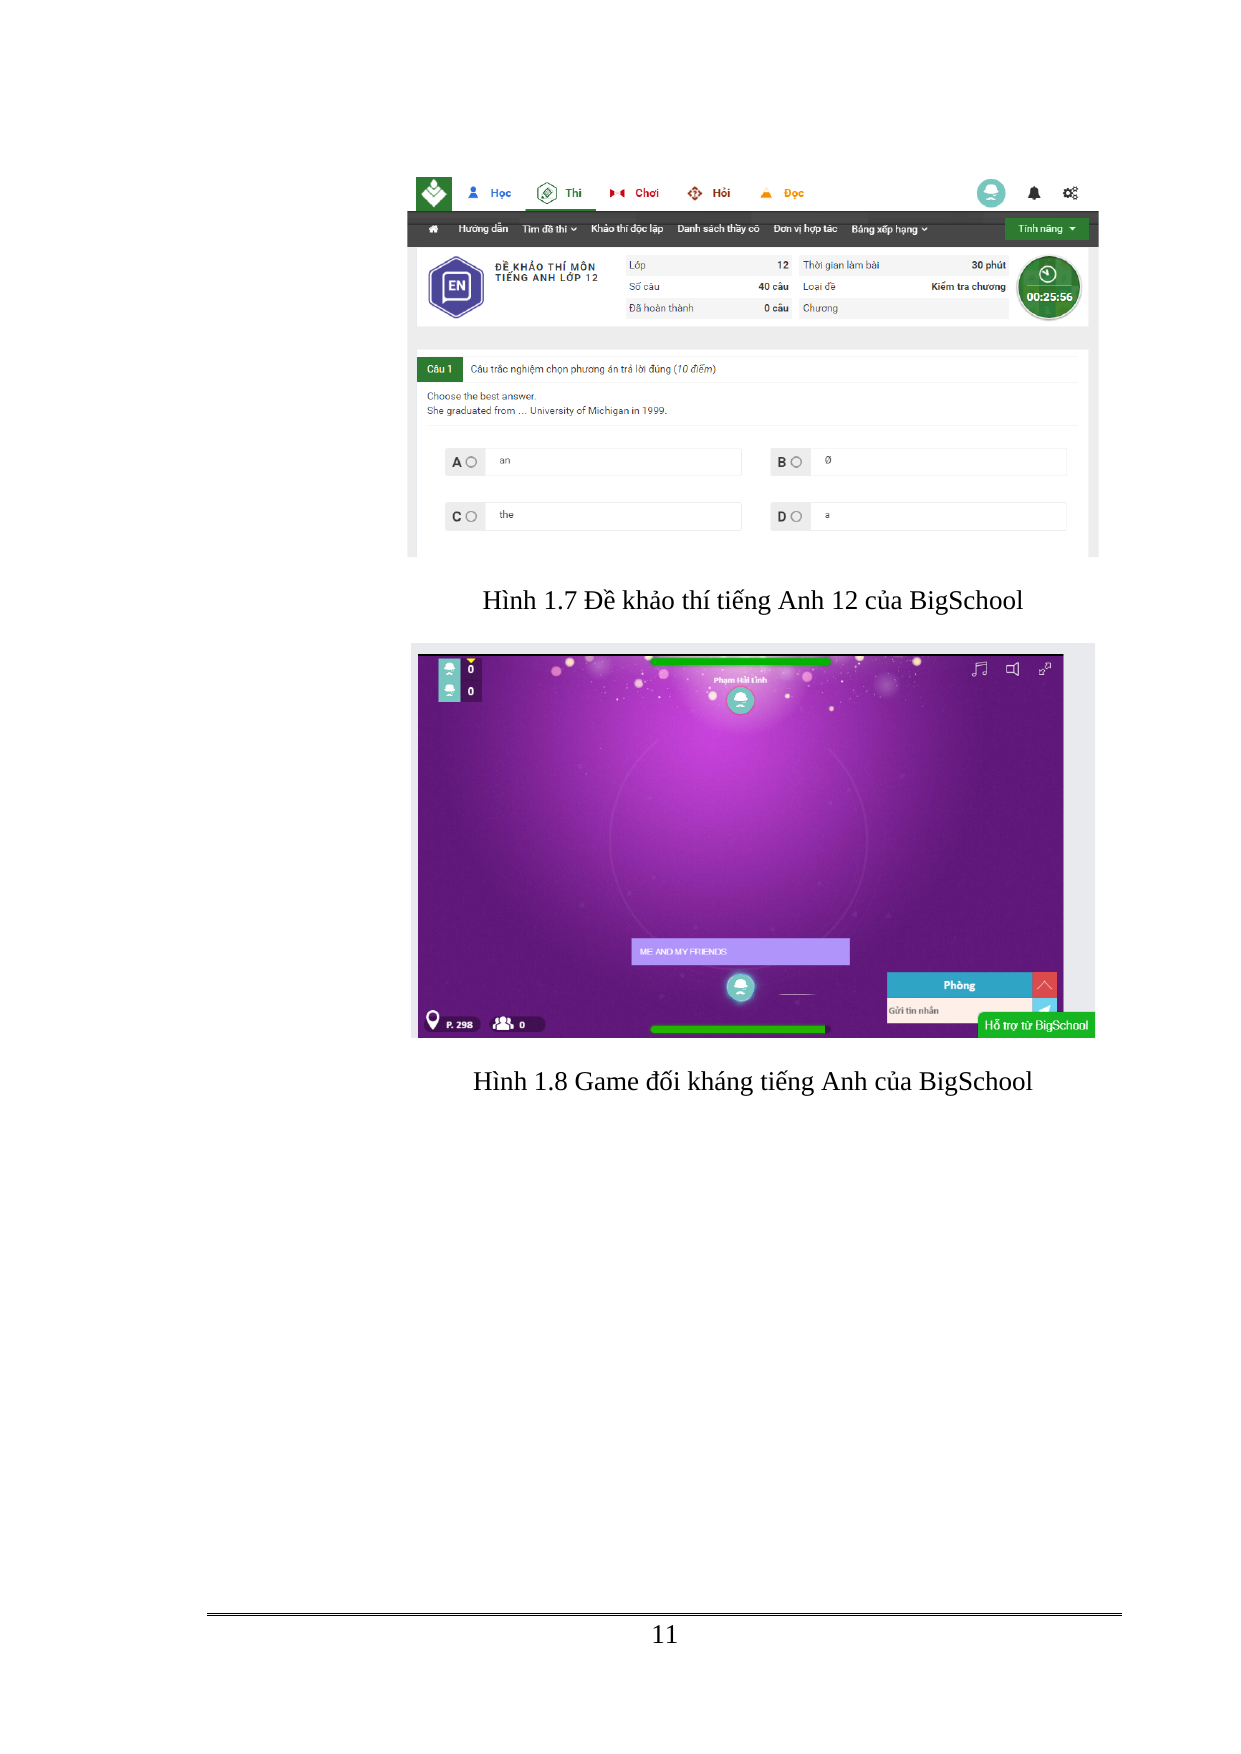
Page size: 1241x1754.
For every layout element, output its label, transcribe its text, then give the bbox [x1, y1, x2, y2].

picture [411, 643, 1096, 1038]
text Hình 1.8 Game đối kháng tiếng Anh của BigSchool [325, 1066, 1122, 1097]
picture [407, 177, 1099, 557]
text Hình 1.7 Đề khảo thí tiếng Anh 12 của BigSchool [325, 584, 1122, 616]
